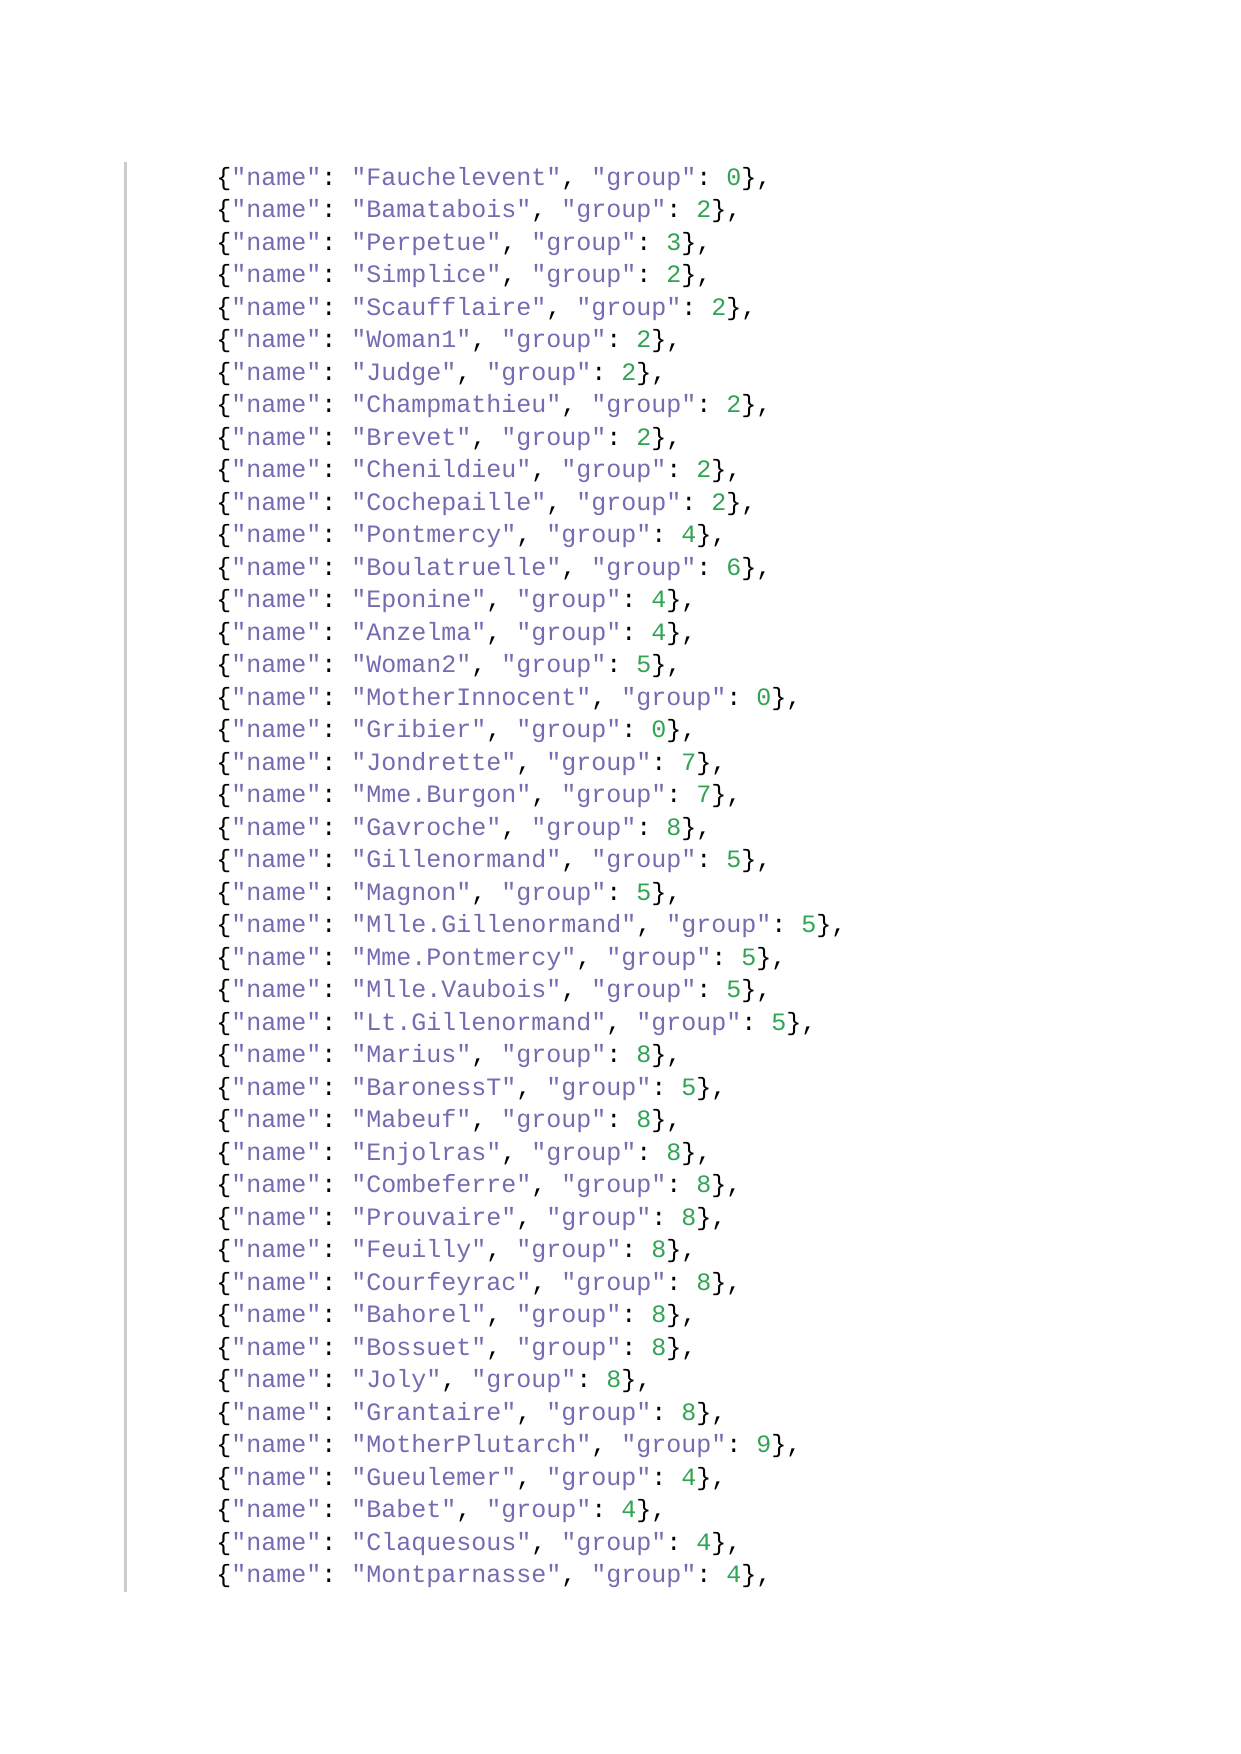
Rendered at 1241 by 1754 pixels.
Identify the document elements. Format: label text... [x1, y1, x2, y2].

text {"name": "Montparnasse", "group": 4}, [127, 1559, 1053, 1592]
text {"name": "Bamatabois", "group": 2}, [127, 194, 1053, 227]
text {"name": "Eponine", "group": 4}, [127, 584, 1053, 617]
text {"name": "Mlle.Gillenormand", "group": 5}, [127, 909, 1053, 942]
text {"name": "Gueulemer", "group": 4}, [127, 1462, 1053, 1494]
text {"name": "Cochepaille", "group": 2}, [127, 487, 1053, 519]
text {"name": "Fauchelevent", "group": 0}, [127, 162, 1053, 194]
text {"name": "Jondrette", "group": 7}, [127, 747, 1053, 779]
text {"name": "Combeferre", "group": 8}, [127, 1169, 1053, 1202]
text {"name": "Mme.Pontmercy", "group": 5}, [127, 942, 1053, 974]
text {"name": "Claquesous", "group": 4}, [127, 1527, 1053, 1559]
text {"name": "Marius", "group": 8}, [127, 1039, 1053, 1072]
text {"name": "Simplice", "group": 2}, [127, 259, 1053, 292]
text {"name": "Prouvaire", "group": 8}, [127, 1202, 1053, 1234]
text {"name": "Mlle.Vaubois", "group": 5}, [127, 974, 1053, 1007]
text {"name": "Boulatruelle", "group": 6}, [127, 552, 1053, 584]
text {"name": "Anzelma", "group": 4}, [127, 617, 1053, 649]
text {"name": "Gillenormand", "group": 5}, [127, 844, 1053, 877]
text {"name": "BaronessT", "group": 5}, [127, 1072, 1053, 1104]
text {"name": "Mme.Burgon", "group": 7}, [127, 779, 1053, 812]
text {"name": "Bahorel", "group": 8}, [127, 1299, 1053, 1332]
text {"name": "Pontmercy", "group": 4}, [127, 519, 1053, 552]
text {"name": "Grantaire", "group": 8}, [127, 1397, 1053, 1429]
text {"name": "Magnon", "group": 5}, [127, 877, 1053, 909]
text {"name": "Judge", "group": 2}, [127, 357, 1053, 389]
text {"name": "Mabeuf", "group": 8}, [127, 1104, 1053, 1137]
text {"name": "MotherPlutarch", "group": 9}, [127, 1429, 1053, 1462]
text {"name": "MotherInnocent", "group": 0}, [127, 682, 1053, 714]
text {"name": "Woman2", "group": 5}, [127, 649, 1053, 682]
text {"name": "Joly", "group": 8}, [127, 1364, 1053, 1397]
text {"name": "Scaufflaire", "group": 2}, [127, 292, 1053, 324]
text {"name": "Champmathieu", "group": 2}, [127, 389, 1053, 422]
text {"name": "Courfeyrac", "group": 8}, [127, 1267, 1053, 1299]
text {"name": "Chenildieu", "group": 2}, [127, 454, 1053, 487]
text {"name": "Gribier", "group": 0}, [127, 714, 1053, 747]
text {"name": "Woman1", "group": 2}, [127, 324, 1053, 357]
text {"name": "Feuilly", "group": 8}, [127, 1234, 1053, 1267]
text {"name": "Lt.Gillenormand", "group": 5}, [127, 1007, 1053, 1039]
text {"name": "Enjolras", "group": 8}, [127, 1137, 1053, 1169]
text {"name": "Brevet", "group": 2}, [127, 422, 1053, 454]
text {"name": "Babet", "group": 4}, [127, 1494, 1053, 1527]
text {"name": "Perpetue", "group": 3}, [127, 227, 1053, 259]
text {"name": "Gavroche", "group": 8}, [127, 812, 1053, 844]
text {"name": "Bossuet", "group": 8}, [127, 1332, 1053, 1364]
